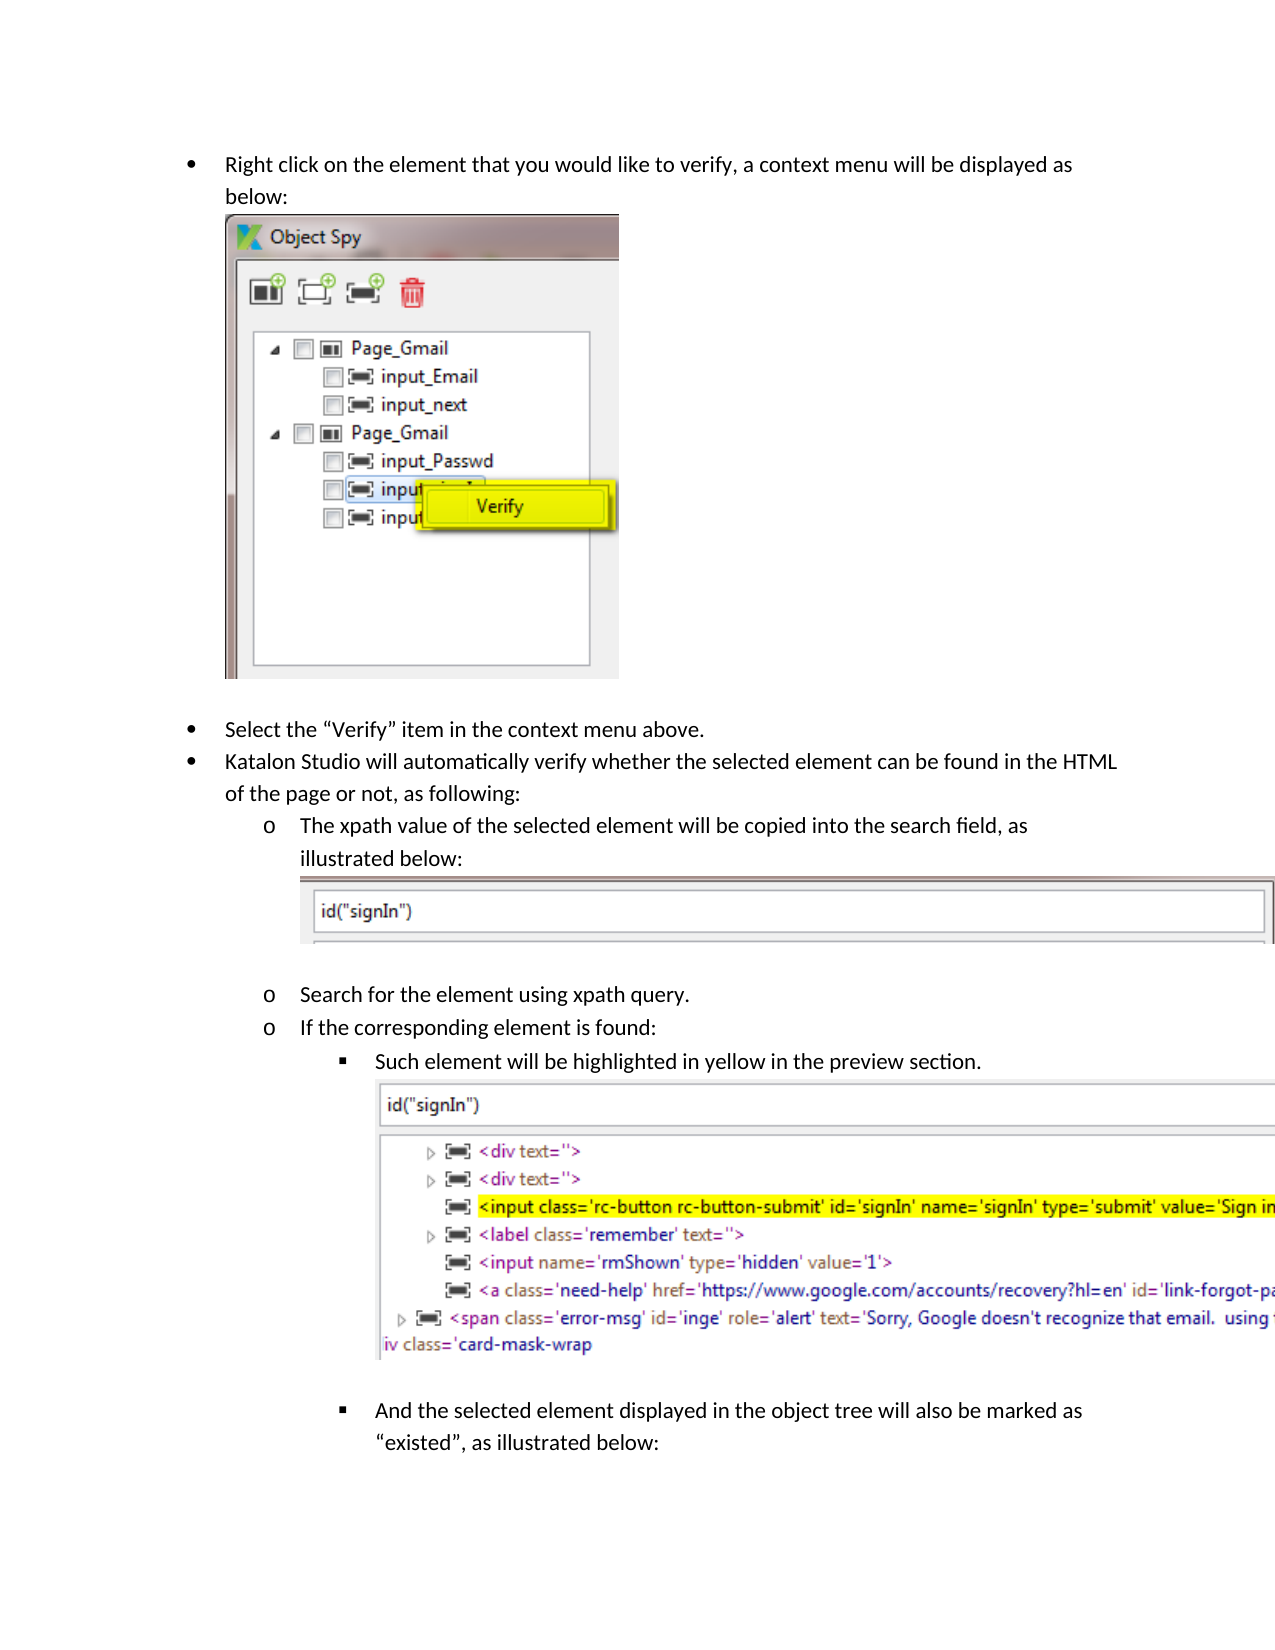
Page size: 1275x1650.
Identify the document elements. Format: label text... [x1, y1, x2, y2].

list Search for the element using xpath query. [262, 980, 1125, 1009]
picture [225, 214, 619, 679]
list Select the “Verify” item in the context menu above. [187, 715, 1125, 743]
picture [375, 1079, 1275, 1360]
list The xpath value of the selected element will be copied into the search field, as illustrated below: [262, 811, 1125, 873]
list Right click on the element that you would like to verify, a context menu will be displayed as below: [187, 150, 1125, 210]
list Katalon Studio will automatically verify whether the selected element can be found in the HTML of the page or not, as following: [187, 747, 1125, 807]
list And the selected element displayed in the object tree will also be marked as “existed”, as illustrated below: [337, 1396, 1125, 1456]
list Such element will be highlighted in yellow in the preview section. [337, 1047, 1125, 1075]
list If the corresponding element is found: [262, 1013, 1125, 1043]
picture [300, 876, 1275, 944]
